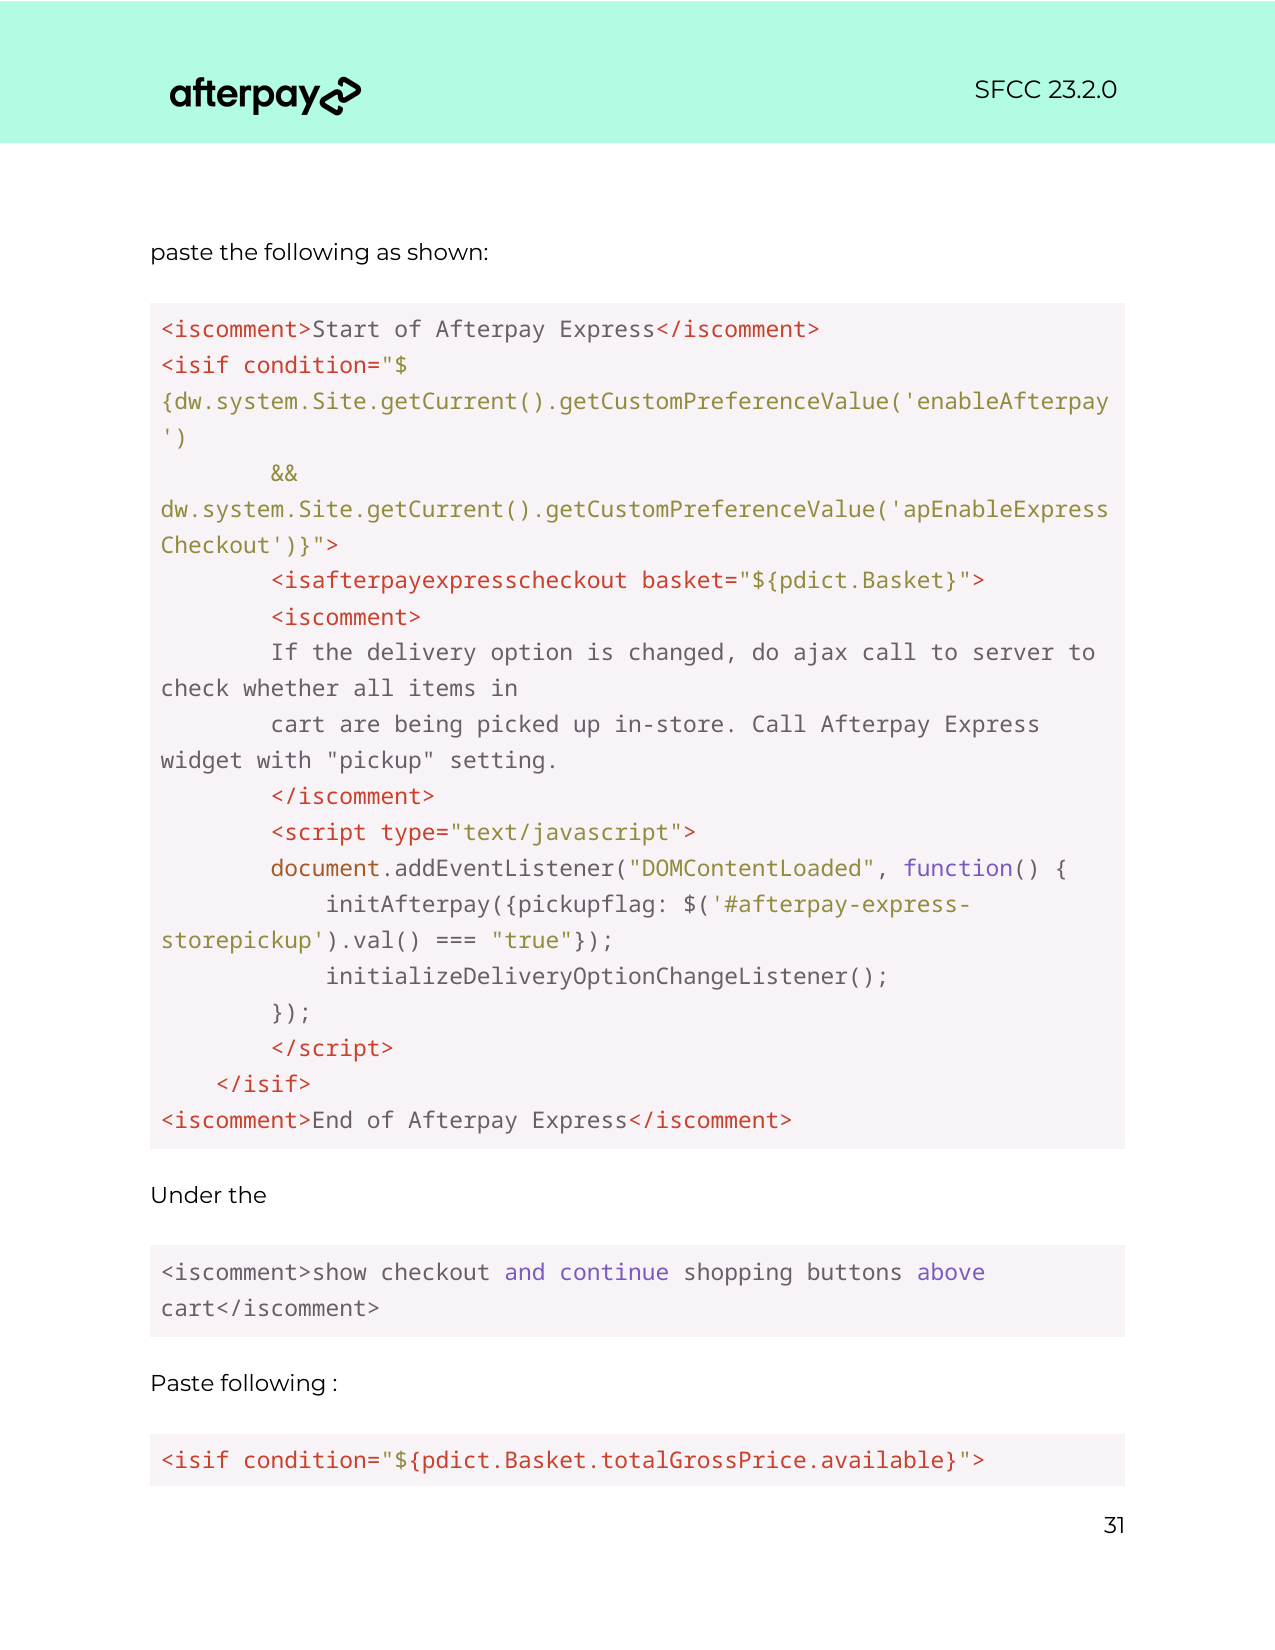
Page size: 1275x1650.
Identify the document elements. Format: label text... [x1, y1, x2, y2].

table_header <iscomment>show checkout and continue shopping buttons above cart</iscomment> [150, 1245, 1125, 1337]
text paste the following as shown: [150, 206, 1125, 266]
text Paste following : [150, 1369, 1125, 1397]
picture [134, 48, 397, 144]
table_header <iscomment>Start of Afterpay Express</iscomment> <isif condition="${dw.system.Site.getCurrent().getCustomPreferenceValue('enableAfterpay') && dw.system.Site.getCurrent().getCustomPreferenceValue('apEnableExpressCheckout')}"> <isafterpayexpresscheckout basket="${pdict.Basket}"> <iscomment> If the delivery option is changed, do ajax call to server to check whether all items in cart are being picked up in-store. Call Afterpay Express widget with "pickup" setting. </iscomment> <script type="text/javascript"> document.addEventListener("DOMContentLoaded", function() { initAfterpay({pickupflag: $('#afterpay-express-storepickup').val() === "true"}); initializeDeliveryOptionChangeListener(); }); </script> </isif> <iscomment>End of Afterpay Express</iscomment> [150, 303, 1125, 1149]
text Under the [150, 1181, 1125, 1209]
